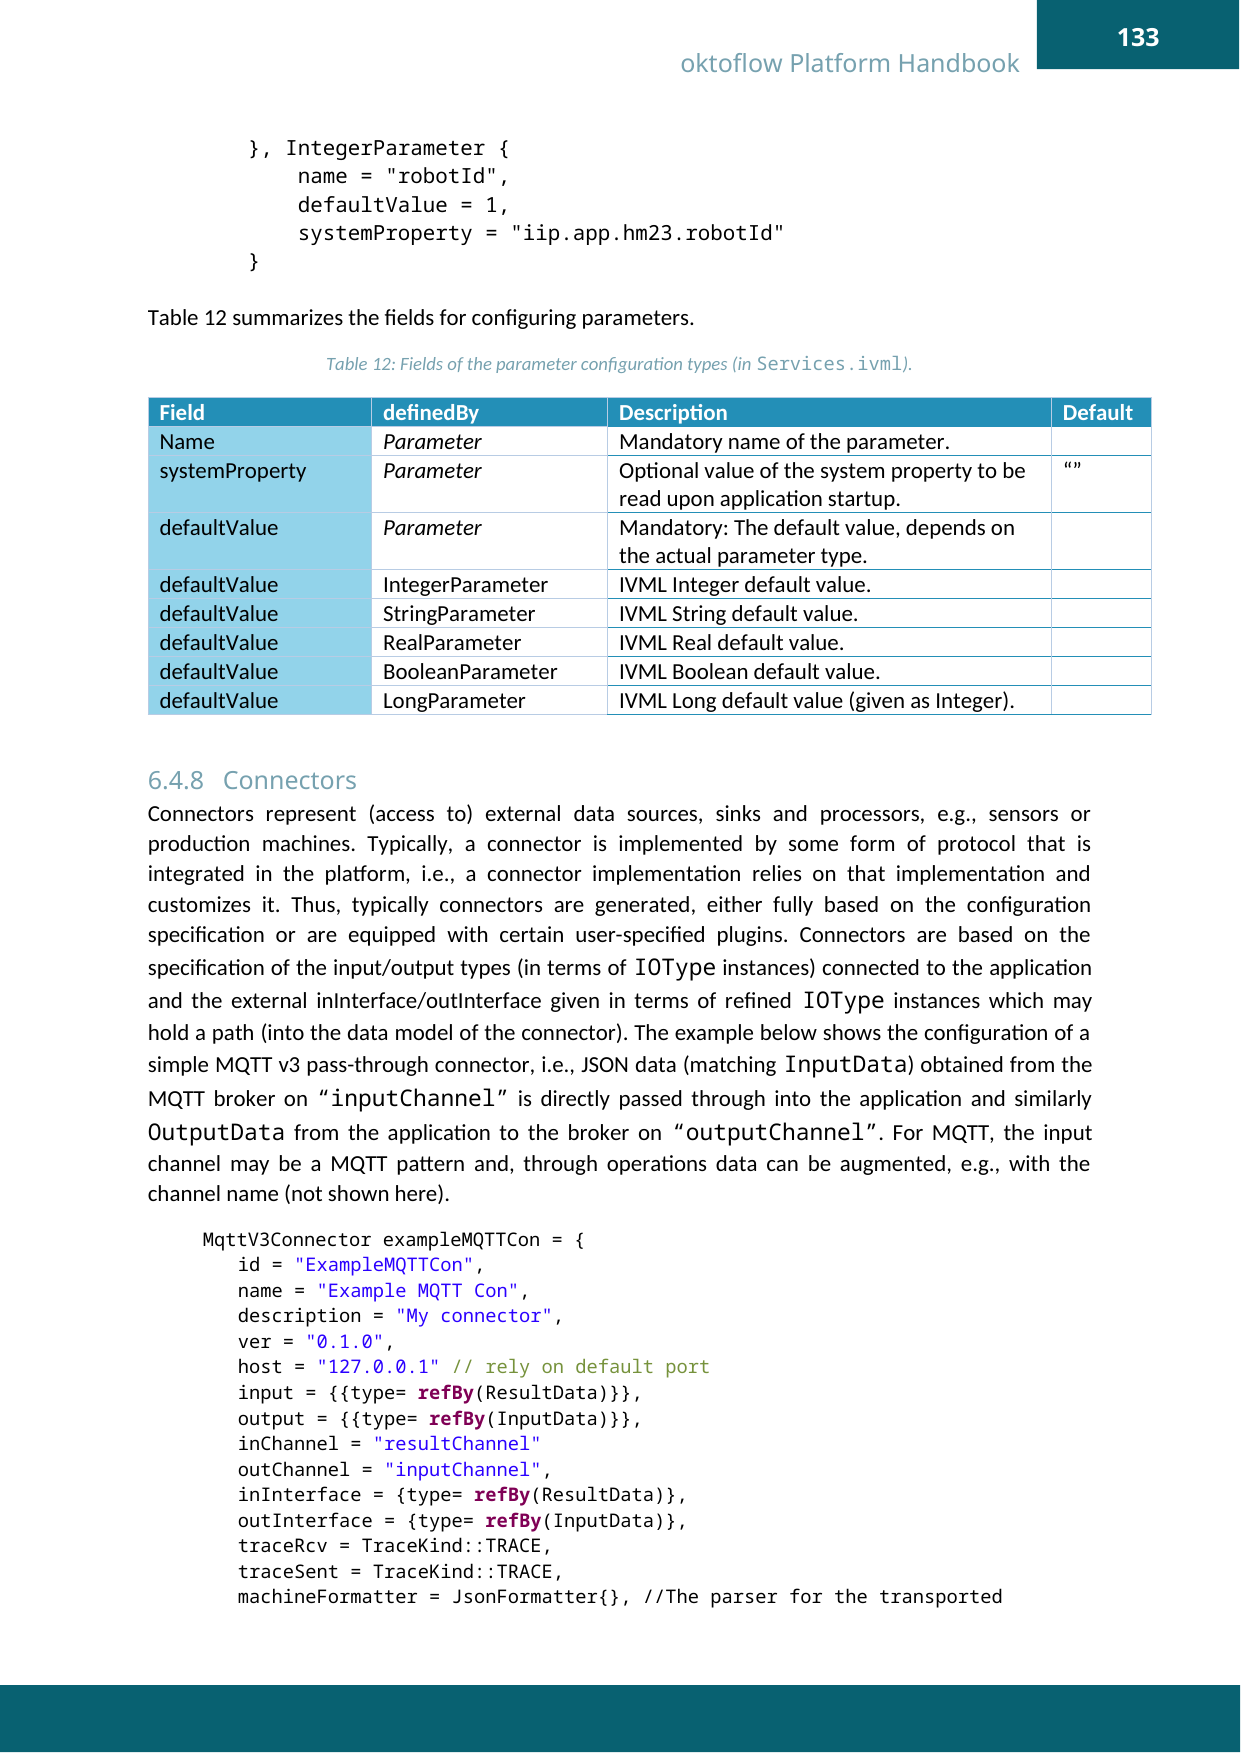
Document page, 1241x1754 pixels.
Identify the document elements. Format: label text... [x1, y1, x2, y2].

table_header definedBy [372, 398, 607, 426]
table_header Description [608, 398, 1051, 426]
table_cell IVML String default value. [608, 599, 1051, 627]
table_header Default [1052, 398, 1151, 426]
table_cell systemProperty [149, 456, 371, 512]
table_cell [1052, 513, 1151, 569]
table_cell Parameter [372, 456, 607, 512]
table_cell [1052, 570, 1151, 598]
table_cell Optional value of the system property to be read upon application startup. [608, 456, 1051, 512]
text traceRcv = TraceKind::TRACE, [148, 1532, 1093, 1558]
table_cell Mandatory name of the parameter. [608, 427, 1051, 455]
text traceSent = TraceKind::TRACE, [148, 1558, 1093, 1583]
table_cell LongParameter [372, 686, 607, 714]
table_cell IVML Real default value. [608, 628, 1051, 656]
text Connectors represent (access to) external data sources, sinks and processors, e.g., sensors or production machines. Typically, a connector is implemented by some form of protocol that is integrated in the platform, i.e., a connector implementation relies on that implementation and customizes it. Thus, typically connectors are generated, either fully based on the configuration specification or are equipped with certain user-specified plugins. Connectors are based on the specification of the input/output types (in terms of IOType instances) connected to the application and the external inInterface/outInterface given in terms of refined IOType instances which may hold a path (into the data model of the connector). The example below shows the configuration of a simple MQTT v3 pass-through connector, i.e., JSON data (matching InputData) obtained from the MQTT broker on “inputChannel” is directly passed through into the application and similarly OutputData from the application to the broker on “outputChannel”. For MQTT, the input channel may be a MQTT pattern and, through operations data can be augmented, e.g., with the channel name (not shown here). [148, 799, 1093, 1207]
table_cell defaultValue [149, 686, 371, 714]
table_cell [1052, 686, 1151, 714]
table_cell defaultValue [149, 599, 371, 627]
text output = {{type= refBy(InputData)}}, [148, 1405, 1093, 1430]
subtitle Connectors [148, 762, 1093, 796]
table_cell Parameter [372, 427, 607, 455]
table_cell StringParameter [372, 599, 607, 627]
text inChannel = "resultChannel" [148, 1430, 1093, 1456]
table_cell Name [149, 427, 371, 455]
text Table 12: Fields of the parameter configuration types (in Services.ivml). [148, 350, 1093, 376]
table_cell defaultValue [149, 657, 371, 685]
table_cell IVML Long default value (given as Integer). [608, 686, 1051, 714]
text id = "ExampleMQTTCon", [148, 1252, 1093, 1277]
text outInterface = {type= refBy(InputData)}, [148, 1507, 1093, 1532]
table_cell RealParameter [372, 628, 607, 656]
table_cell [1052, 599, 1151, 627]
table_cell IntegerParameter [372, 570, 607, 598]
text ver = "0.1.0", [148, 1328, 1093, 1354]
table_cell Mandatory: The default value, depends on the actual parameter type. [608, 513, 1051, 569]
text description = "My connector", [148, 1303, 1093, 1328]
table_cell defaultValue [149, 628, 371, 656]
table_cell defaultValue [149, 513, 371, 569]
table_cell [1052, 628, 1151, 656]
text defaultValue = 1, [148, 190, 1093, 218]
table_cell “” [1052, 456, 1151, 512]
text }, IntegerParameter { [148, 133, 1093, 161]
text systemProperty = "iip.app.hm23.robotId" [148, 218, 1093, 247]
table_cell Parameter [372, 513, 607, 569]
text host = "127.0.0.1" // rely on default port [148, 1354, 1093, 1379]
text Table 12 summarizes the fields for configuring parameters. [148, 303, 1093, 332]
text input = {{type= refBy(ResultData)}}, [148, 1379, 1093, 1405]
text outChannel = "inputChannel", [148, 1456, 1093, 1481]
table_cell [1052, 657, 1151, 685]
table_cell [1052, 427, 1151, 455]
text inInterface = {type= refBy(ResultData)}, [148, 1481, 1093, 1507]
table_cell BooleanParameter [372, 657, 607, 685]
table_cell IVML Boolean default value. [608, 657, 1051, 685]
table_cell IVML Integer default value. [608, 570, 1051, 598]
text MqttV3Connector exampleMQTTCon = { [148, 1226, 1093, 1252]
table_header Field [149, 398, 371, 426]
table_cell defaultValue [149, 570, 371, 598]
text name = "robotId", [148, 161, 1093, 190]
text machineFormatter = JsonFormatter{}, //The parser for the transported [148, 1583, 1093, 1609]
text } [148, 247, 1093, 275]
text name = "Example MQTT Con", [148, 1277, 1093, 1303]
